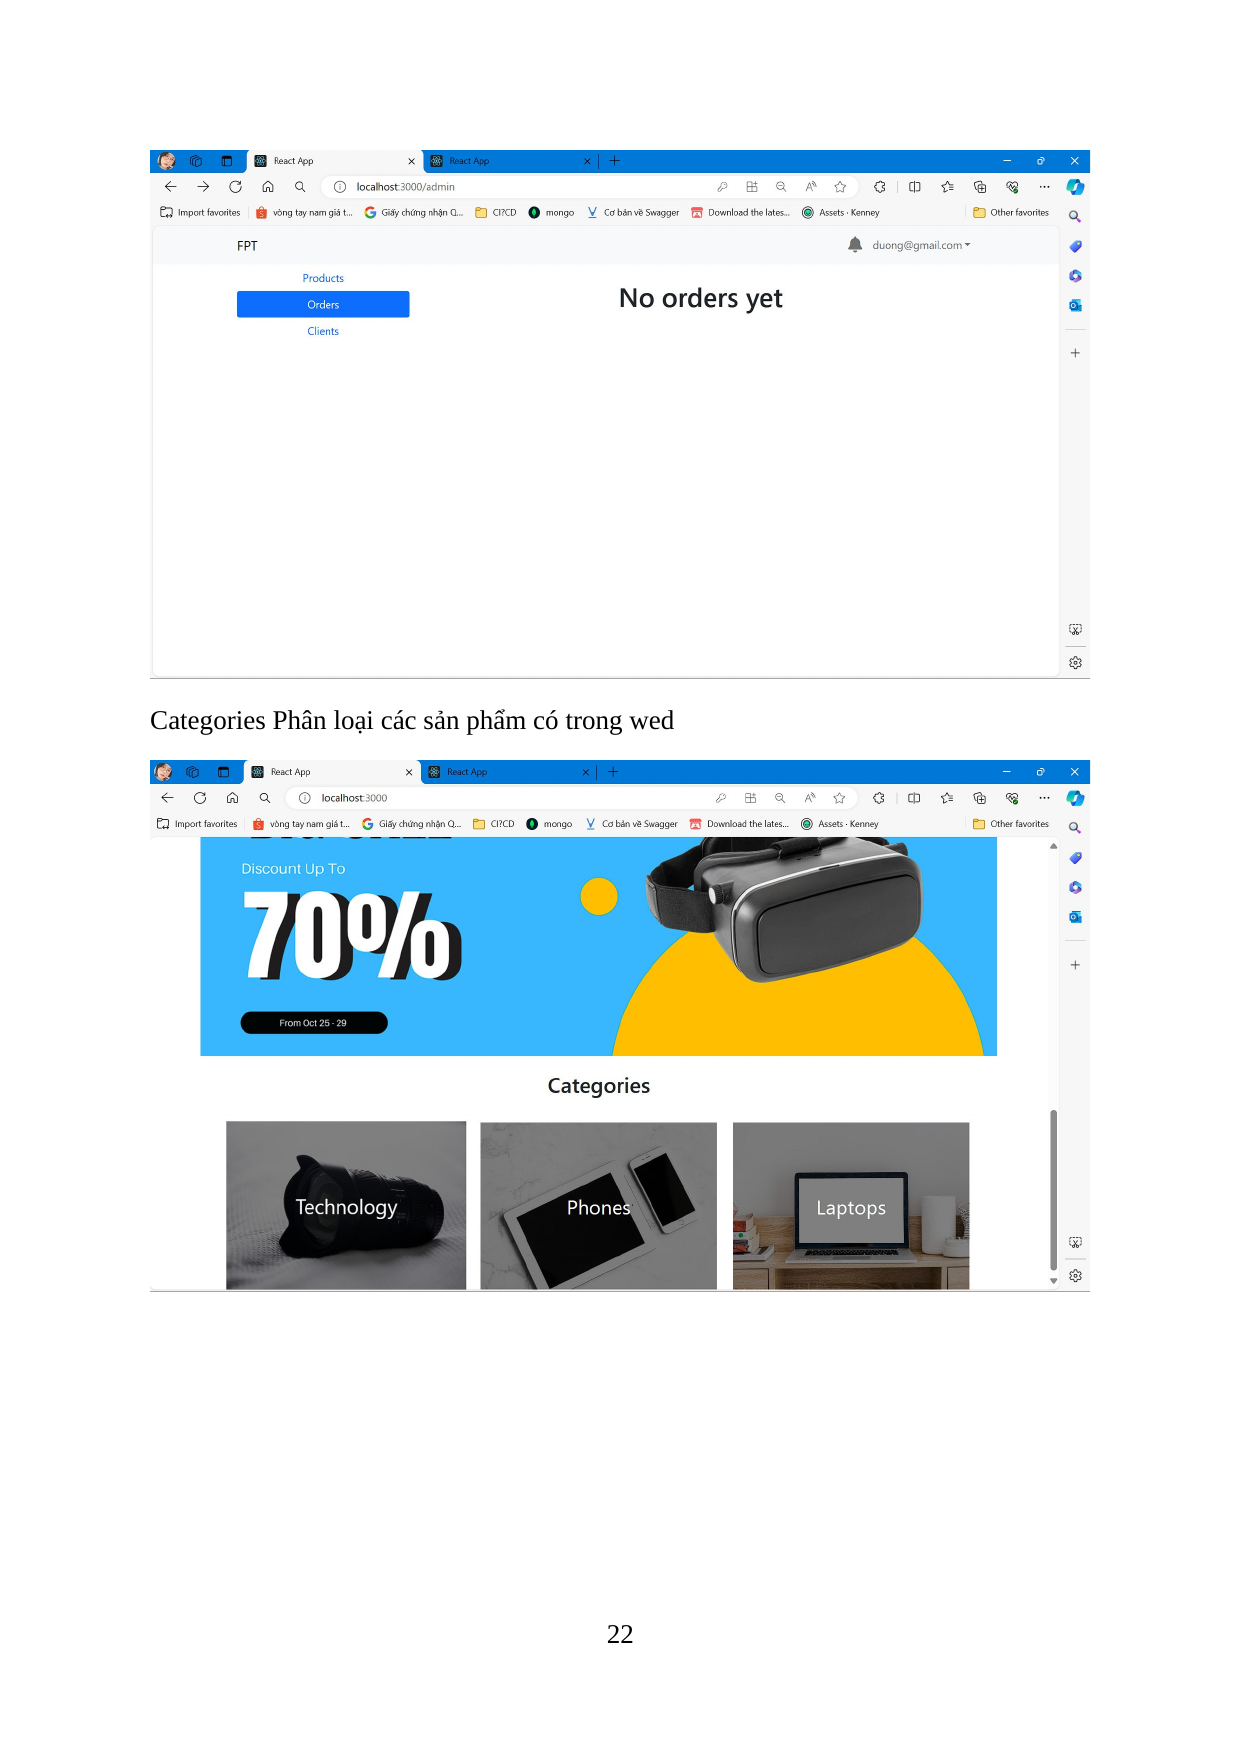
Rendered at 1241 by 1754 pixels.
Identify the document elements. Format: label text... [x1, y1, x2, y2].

picture [150, 760, 1091, 1292]
text Categories Phân loại các sản phẩm có trong wed [150, 704, 1090, 735]
picture [150, 150, 1091, 679]
